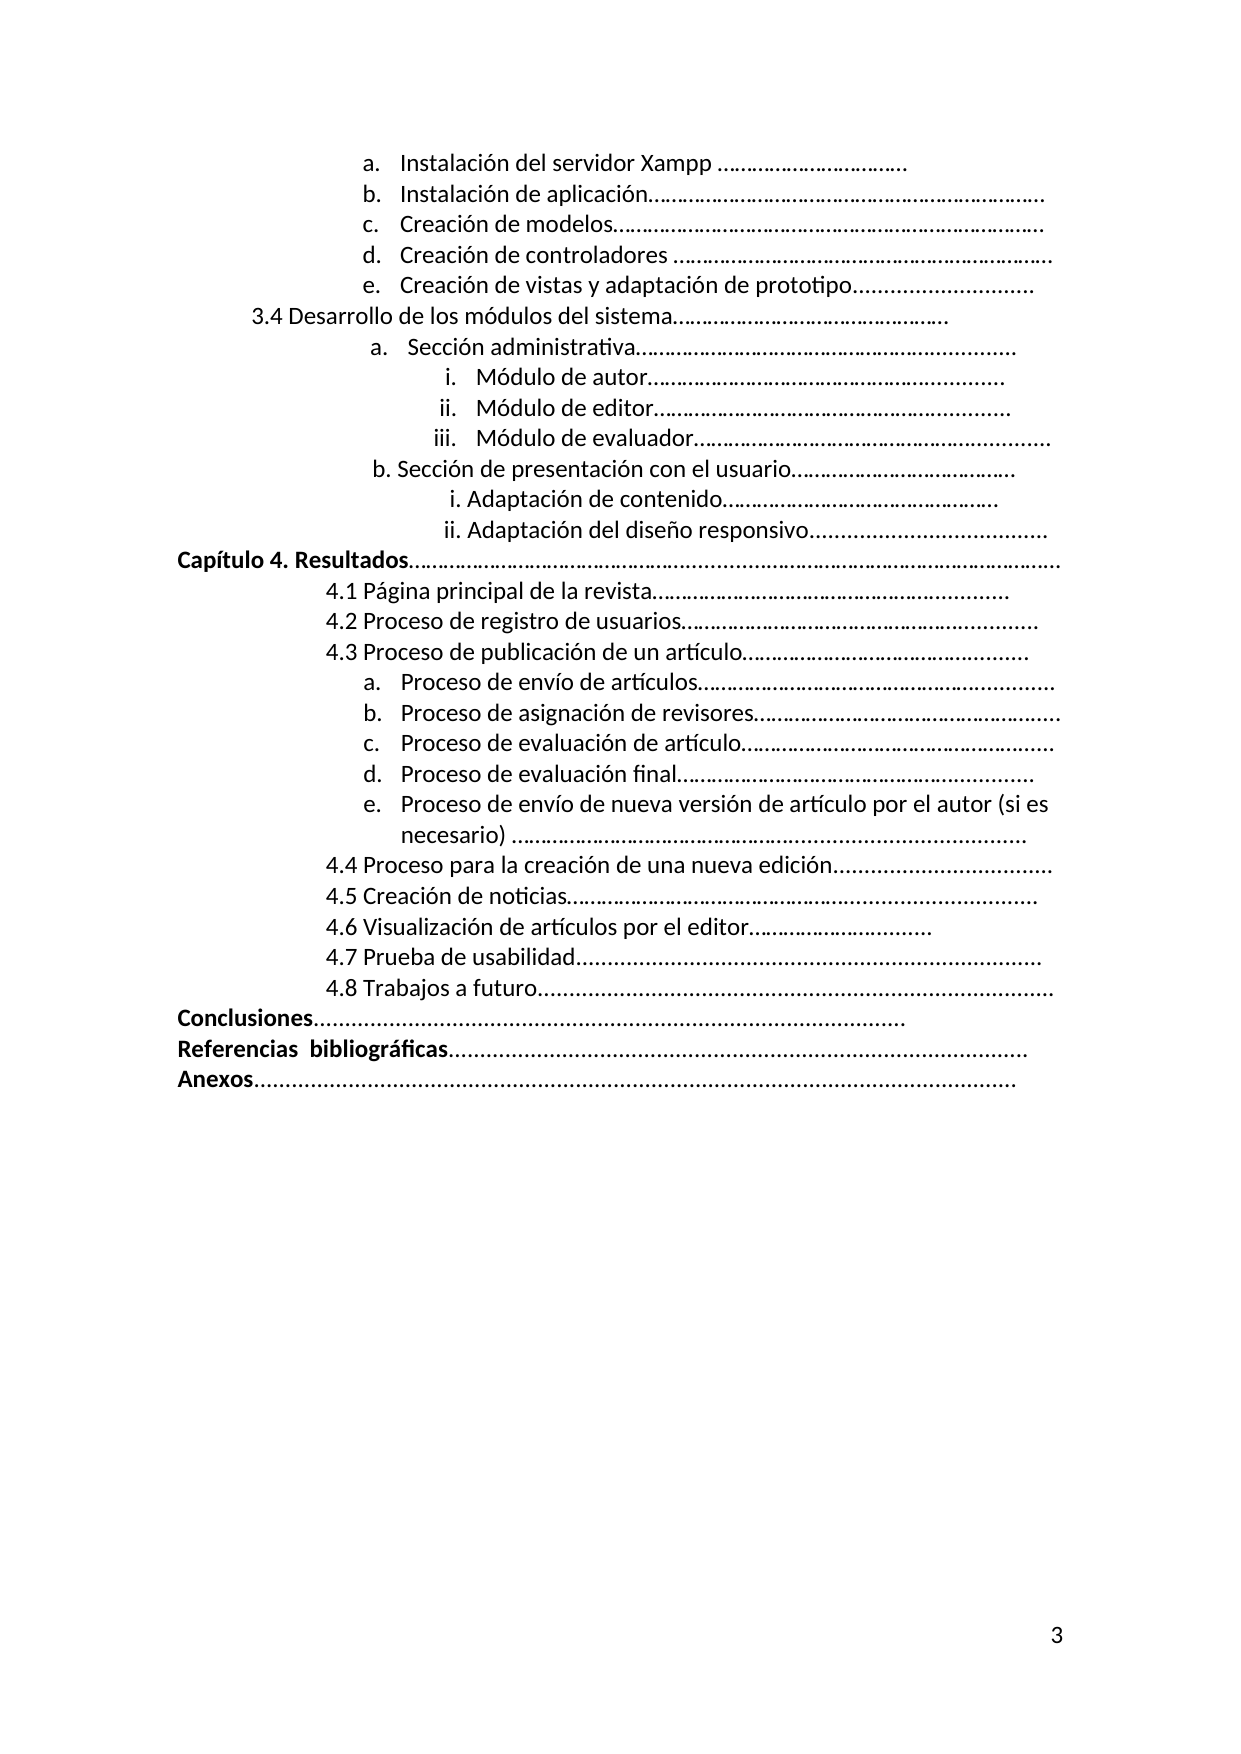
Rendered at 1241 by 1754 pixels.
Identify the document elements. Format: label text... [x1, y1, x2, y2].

list Proceso de evaluación de artículo…………………………………………...... [363, 727, 1063, 758]
list 4.8 Trabajos a futuro.................................................................................. [326, 972, 1063, 1002]
list Proceso de envío de artículos…………………………………………............. [363, 666, 1063, 697]
list 4.7 Prueba de usabilidad.......................................................................... [326, 941, 1063, 972]
text Anexos......................................................................................................................... [177, 1063, 1063, 1094]
list Creación de controladores ………………………………………………………… [362, 239, 1063, 270]
list Creación de modelos………………………………………………………………… [362, 209, 1063, 239]
list 4.1 Página principal de la revista…………………………………………............. [326, 575, 1063, 605]
list 4.3 Proceso de publicación de un artículo………………………………….......... [326, 636, 1063, 666]
list Instalación del servidor Xampp …………………………… [362, 148, 1063, 178]
list Módulo de evaluador…………………………………………............. [457, 422, 1063, 453]
list 4.6 Visualización de artículos por el editor………………….......... [326, 911, 1063, 941]
list Módulo de autor…………………………………………............. [457, 361, 1063, 392]
list 4.2 Proceso de registro de usuarios…………………………………………............. [326, 605, 1063, 636]
list Proceso de asignación de revisores…………………………………………..... [363, 697, 1063, 727]
text Capítulo 4. Resultados………………………………………….............…………………………………………... [177, 544, 1063, 575]
list i. Adaptación de contenido………………………………………… [398, 483, 1063, 514]
list Sección administrativa…………………………………………….............. [325, 331, 1063, 361]
list Módulo de editor…………………………………………............. [457, 392, 1063, 422]
text Referencias bibliográficas............................................................................................ [177, 1033, 1063, 1063]
list Instalación de aplicación…………………………………………………………… [362, 178, 1063, 209]
text Conclusiones.............................................................................................. [177, 1002, 1063, 1033]
list Proceso de envío de nueva versión de artículo por el autor (si es necesario) …………………………………………...................................... [363, 788, 1063, 849]
list 3.4 Desarrollo de los módulos del sistema………………………………………… [251, 300, 1063, 331]
list ii. Adaptación del diseño responsivo...................................... [398, 514, 1063, 544]
list 4.5 Creación de noticias…………………………………………............................... [326, 880, 1063, 911]
list Creación de vistas y adaptación de prototipo............................. [362, 270, 1063, 300]
list b. Sección de presentación con el usuario………………………………… [325, 453, 1063, 483]
list Proceso de evaluación final…………………………………………............. [363, 758, 1063, 788]
list 4.4 Proceso para la creación de una nueva edición................................... [326, 849, 1063, 880]
